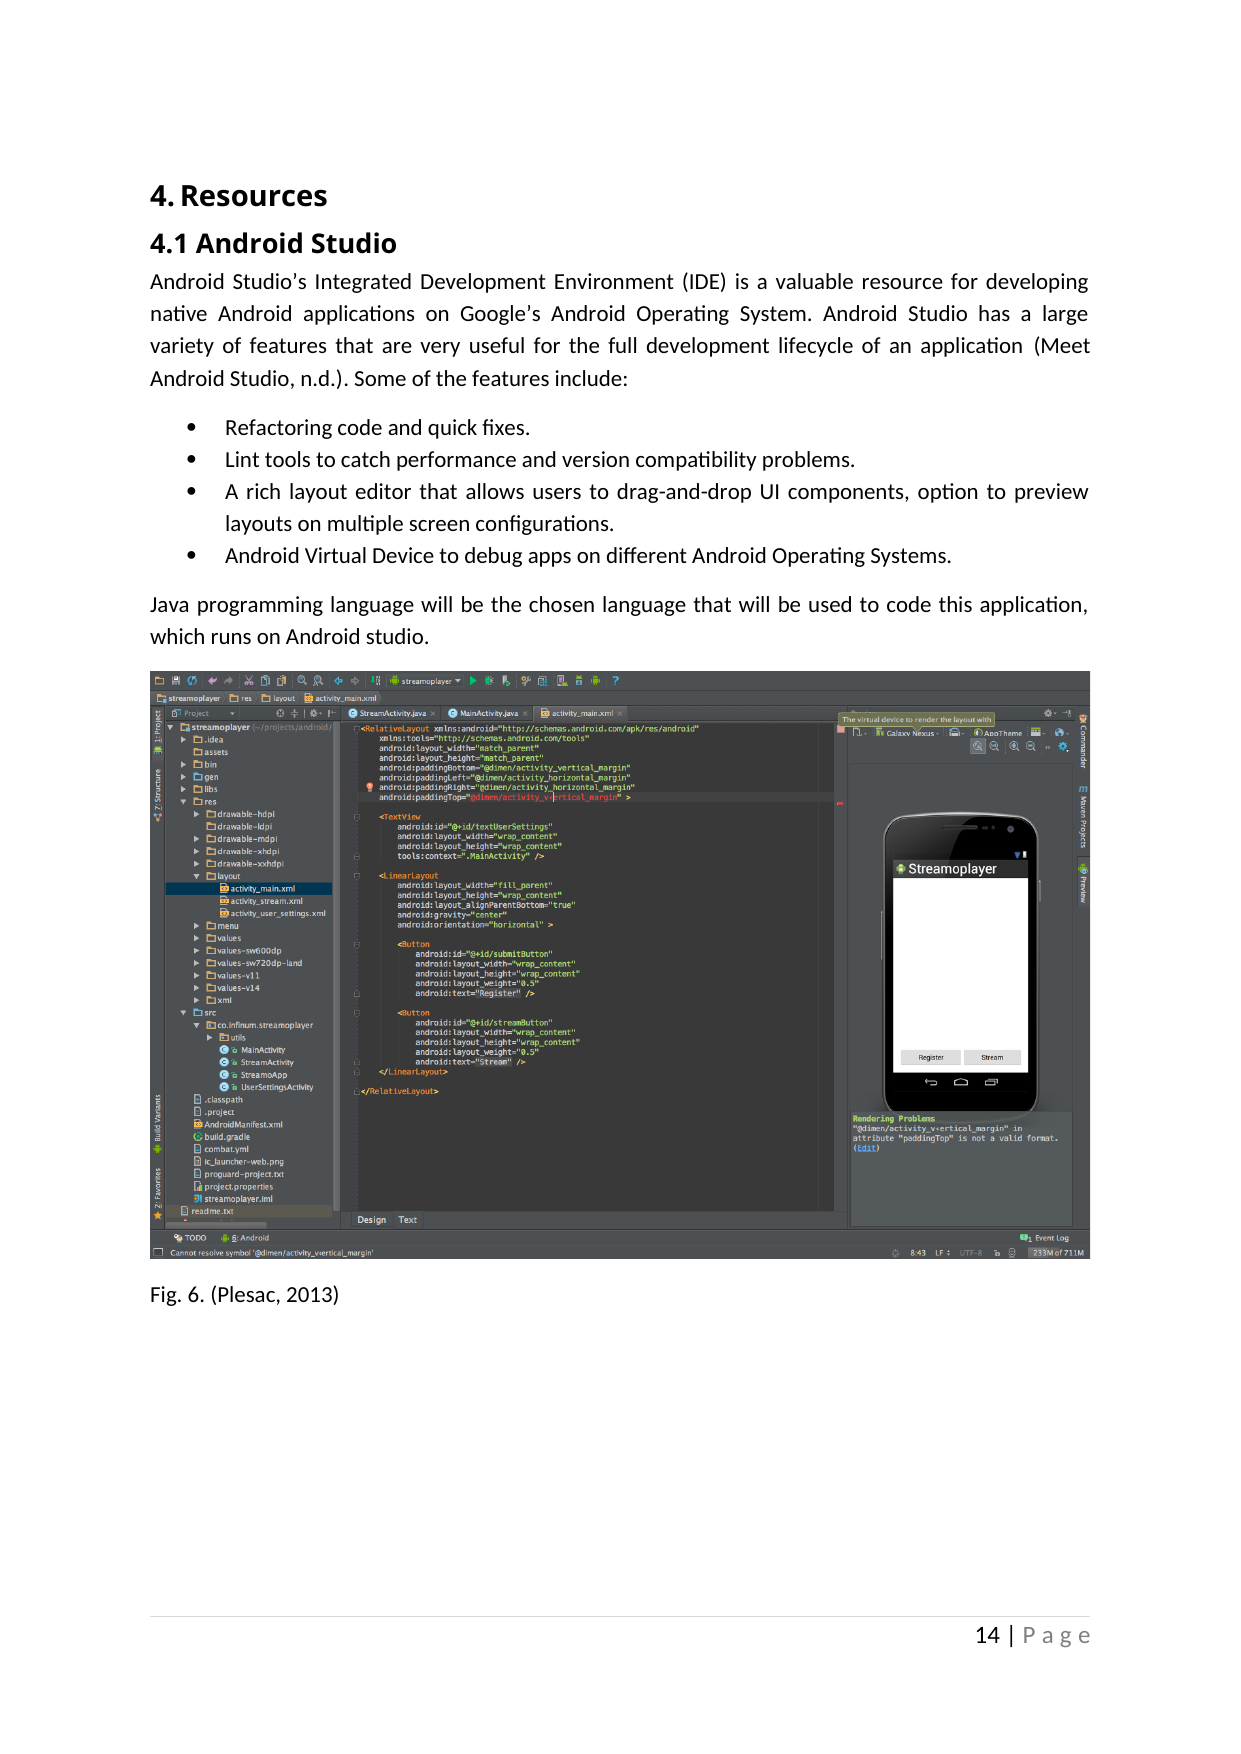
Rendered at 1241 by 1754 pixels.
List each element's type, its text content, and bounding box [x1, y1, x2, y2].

subtitle 4.1 Android Studio [150, 225, 1090, 262]
list A rich layout editor that allows users to drag-and-drop UI components, option to preview layouts on multiple screen configurations. [187, 477, 1090, 537]
text Android Studio’s Integrated Development Environment (IDE) is a valuable resource for developing native Android applications on Google’s Android Operating System. Android Studio has a large variety of features that are very useful for the full development lifecycle of an application . Some of the features include: [150, 267, 1090, 392]
list Lint tools to catch performance and version compatibility problems. [187, 445, 1090, 473]
text Java programming language will be the chosen language that will be used to code this application, which runs on Android studio. [150, 590, 1090, 650]
picture [150, 671, 1091, 1259]
list Refactoring code and quick fixes. [187, 413, 1090, 441]
list Android Virtual Device to debug apps on different Android Operating Systems. [187, 541, 1090, 569]
text Fig. 6. [150, 1280, 1090, 1308]
subtitle Resources [150, 175, 1090, 215]
